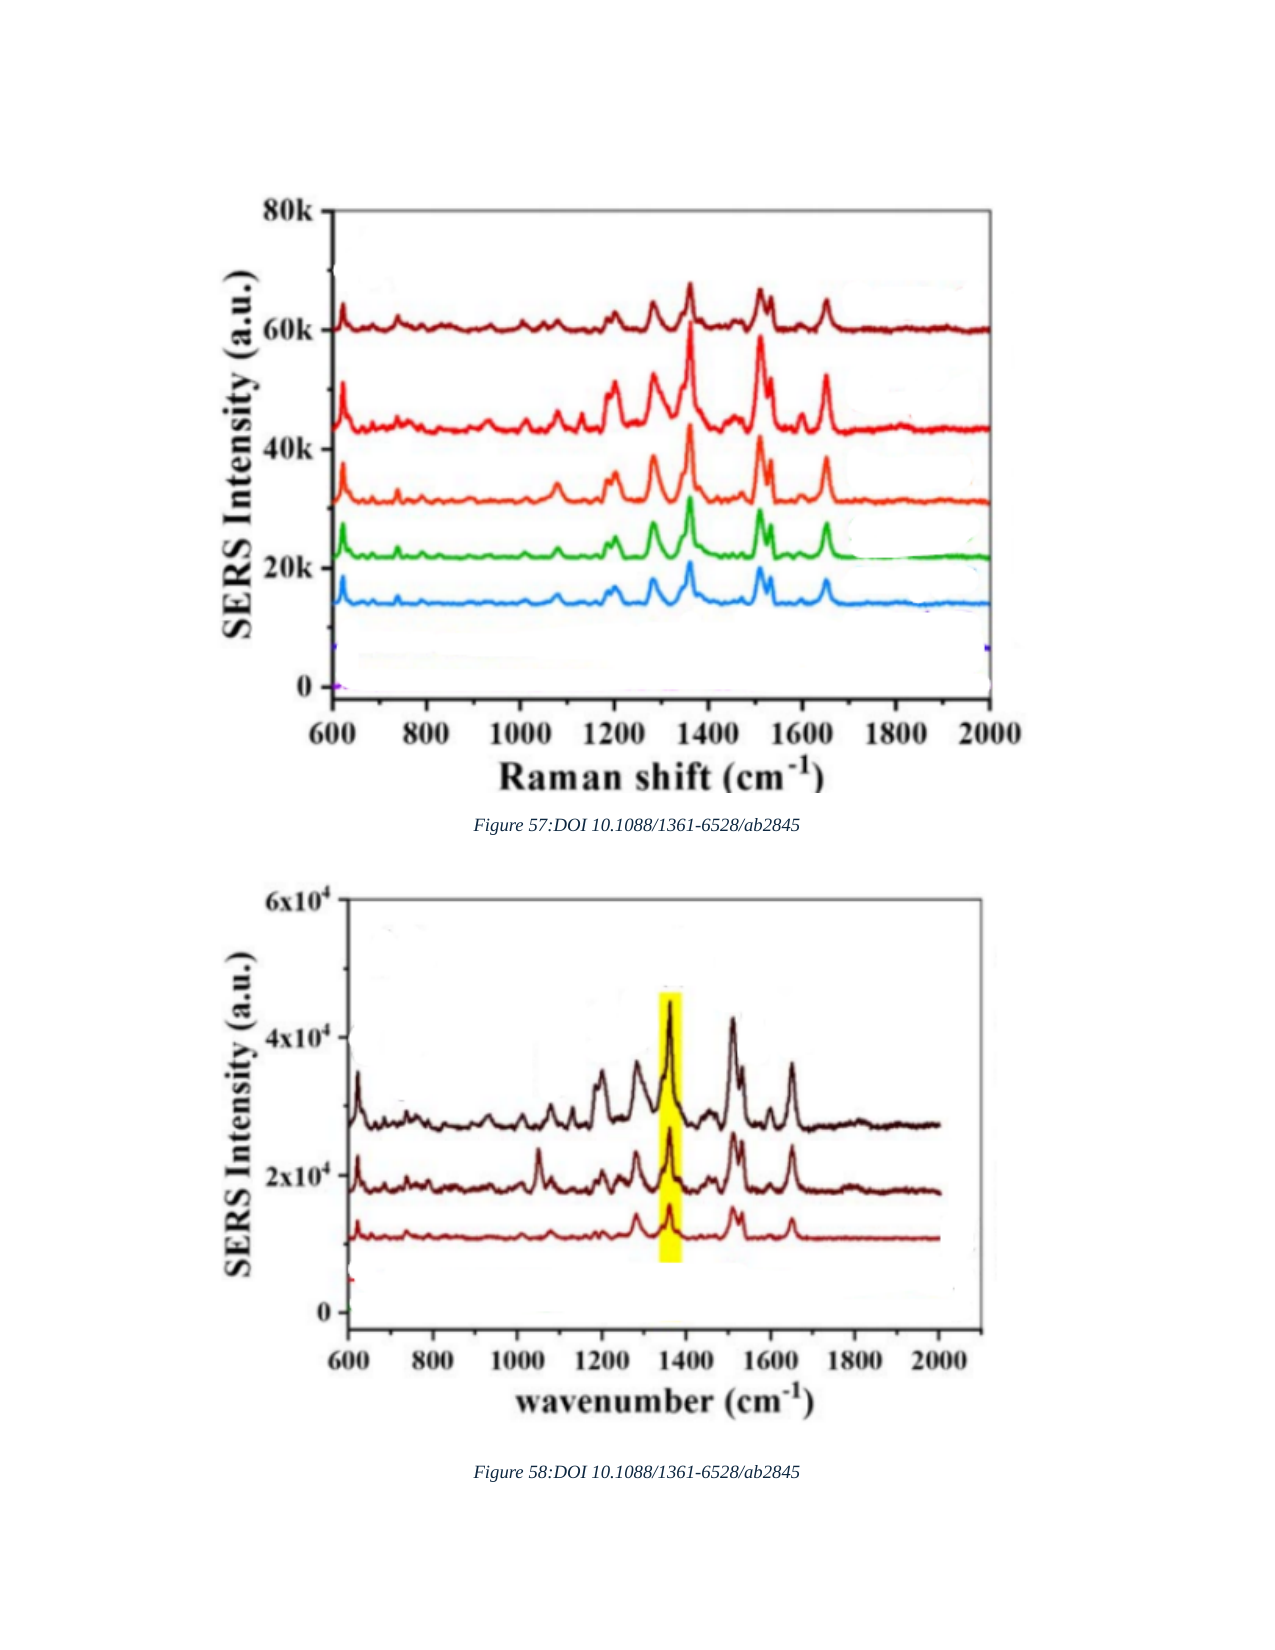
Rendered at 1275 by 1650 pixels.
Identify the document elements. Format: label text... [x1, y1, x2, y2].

picture [192, 856, 1083, 1440]
text Figure 57:DOI 10.1088/1361-6528/ab2845 [150, 814, 1125, 836]
picture [193, 150, 1082, 793]
text Figure 58:DOI 10.1088/1361-6528/ab2845 [150, 1461, 1125, 1482]
